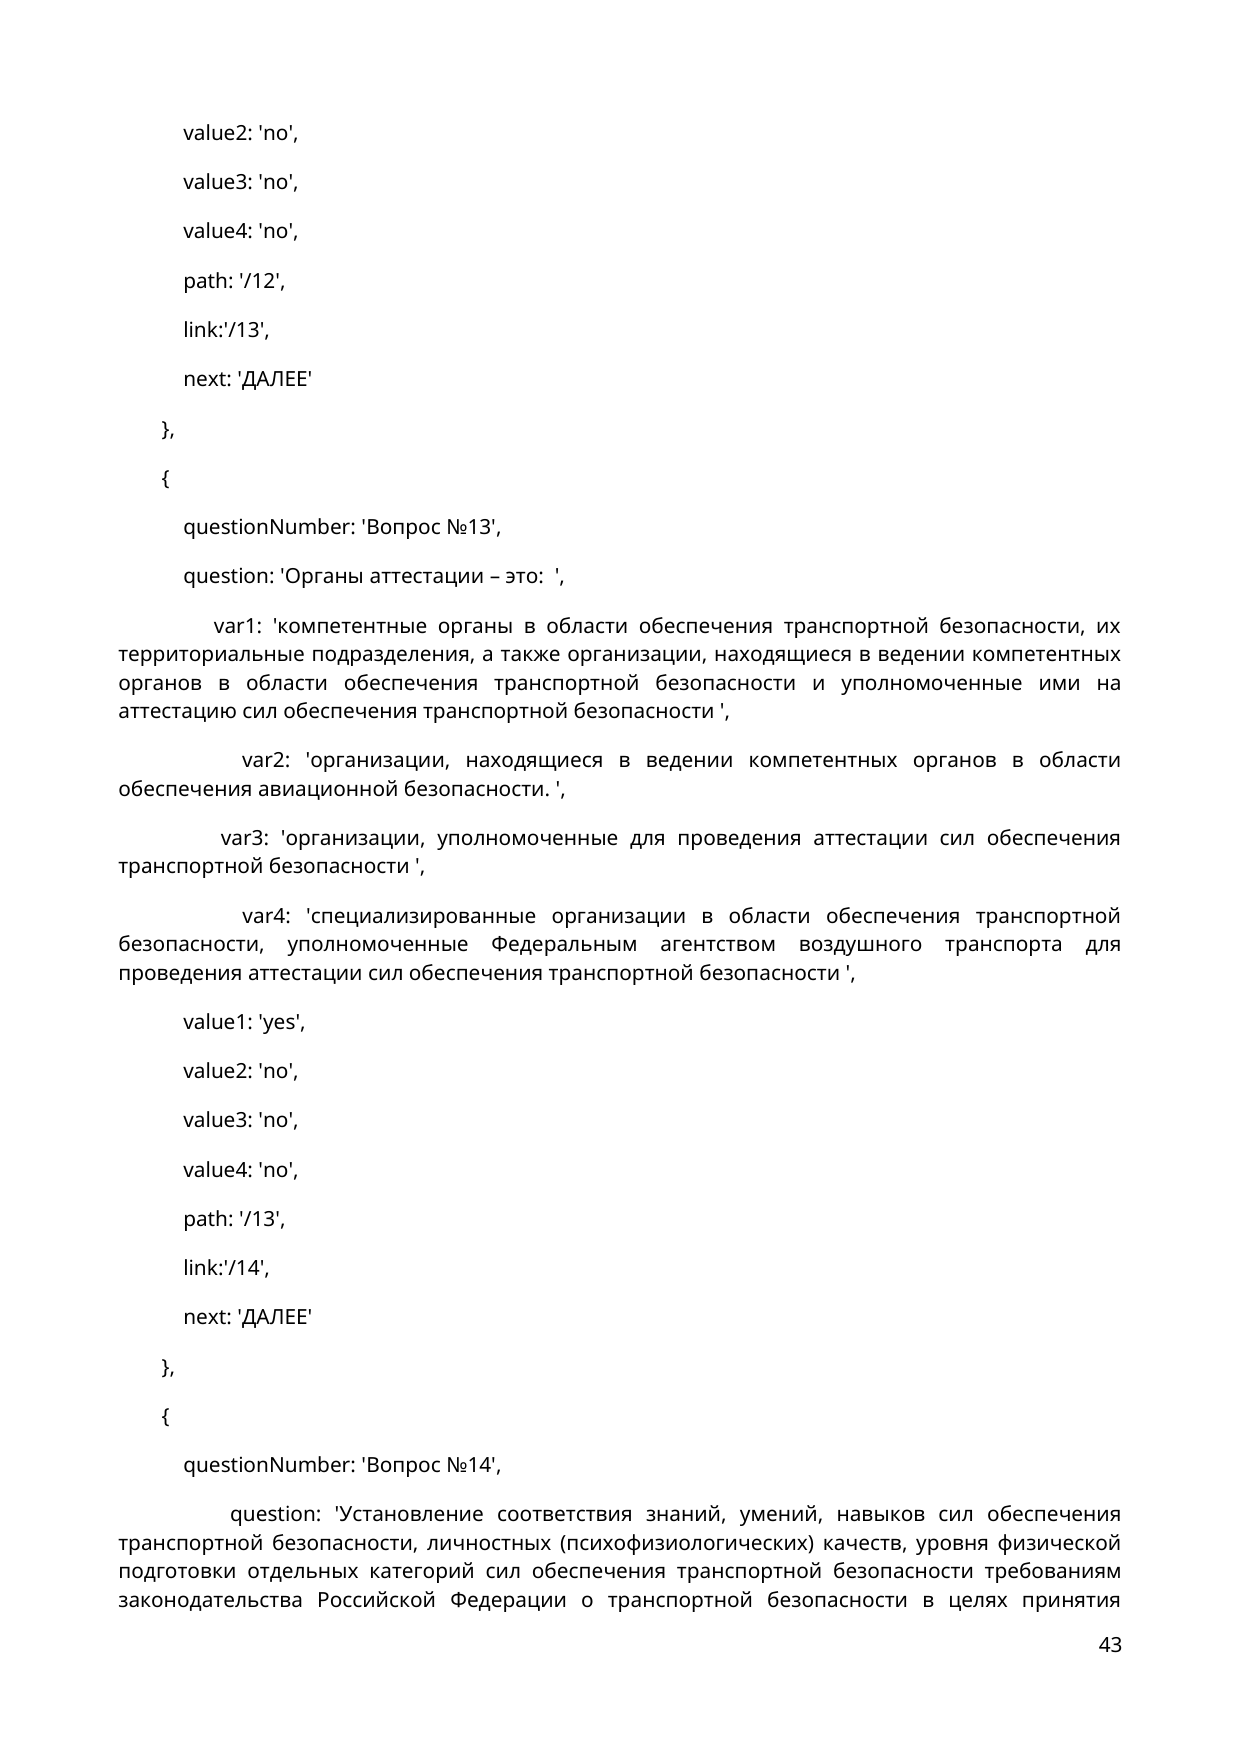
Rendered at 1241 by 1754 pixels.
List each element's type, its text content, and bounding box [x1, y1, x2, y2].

text questionNumber: 'Вопрос №13', [118, 512, 1122, 541]
text questionNumber: 'Вопрос №14', [118, 1450, 1122, 1479]
text link:'/13', [118, 315, 1122, 343]
text value1: 'yes', [118, 1007, 1122, 1035]
text { [118, 1401, 1122, 1429]
text { [118, 463, 1122, 491]
text var4: 'специализированные организации в области обеспечения транспортной безопасности, уполномоченные Федеральным агентством воздушного транспорта для проведения аттестации сил обеспечения транспортной безопасности ', [118, 901, 1122, 986]
text path: '/13', [118, 1204, 1122, 1232]
text value4: 'no', [118, 1155, 1122, 1183]
text next: 'ДАЛЕЕ' [118, 364, 1122, 393]
text value2: 'no', [118, 118, 1122, 146]
text var2: 'организации, находящиеся в ведении компетентных органов в области обеспечения авиационной безопасности. ', [118, 745, 1122, 802]
text question: 'Органы аттестации – это: ', [118, 561, 1122, 590]
text path: '/12', [118, 266, 1122, 294]
text value3: 'no', [118, 167, 1122, 196]
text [118, 1499, 1122, 1613]
text value2: 'no', [118, 1056, 1122, 1084]
text var1: 'компетентные органы в области обеспечения транспортной безопасности, их территориальные подразделения, а также организации, находящиеся в ведении компетентных органов в области обеспечения транспортной безопасности и уполномоченные ими на аттестацию сил обеспечения транспортной безопасности ', [118, 611, 1122, 724]
text value3: 'no', [118, 1105, 1122, 1134]
text var3: 'организации, уполномоченные для проведения аттестации сил обеспечения транспортной безопасности ', [118, 823, 1122, 880]
text }, [118, 1352, 1122, 1380]
text next: 'ДАЛЕЕ' [118, 1302, 1122, 1331]
text }, [118, 414, 1122, 442]
text value4: 'no', [118, 217, 1122, 245]
text link:'/14', [118, 1253, 1122, 1282]
